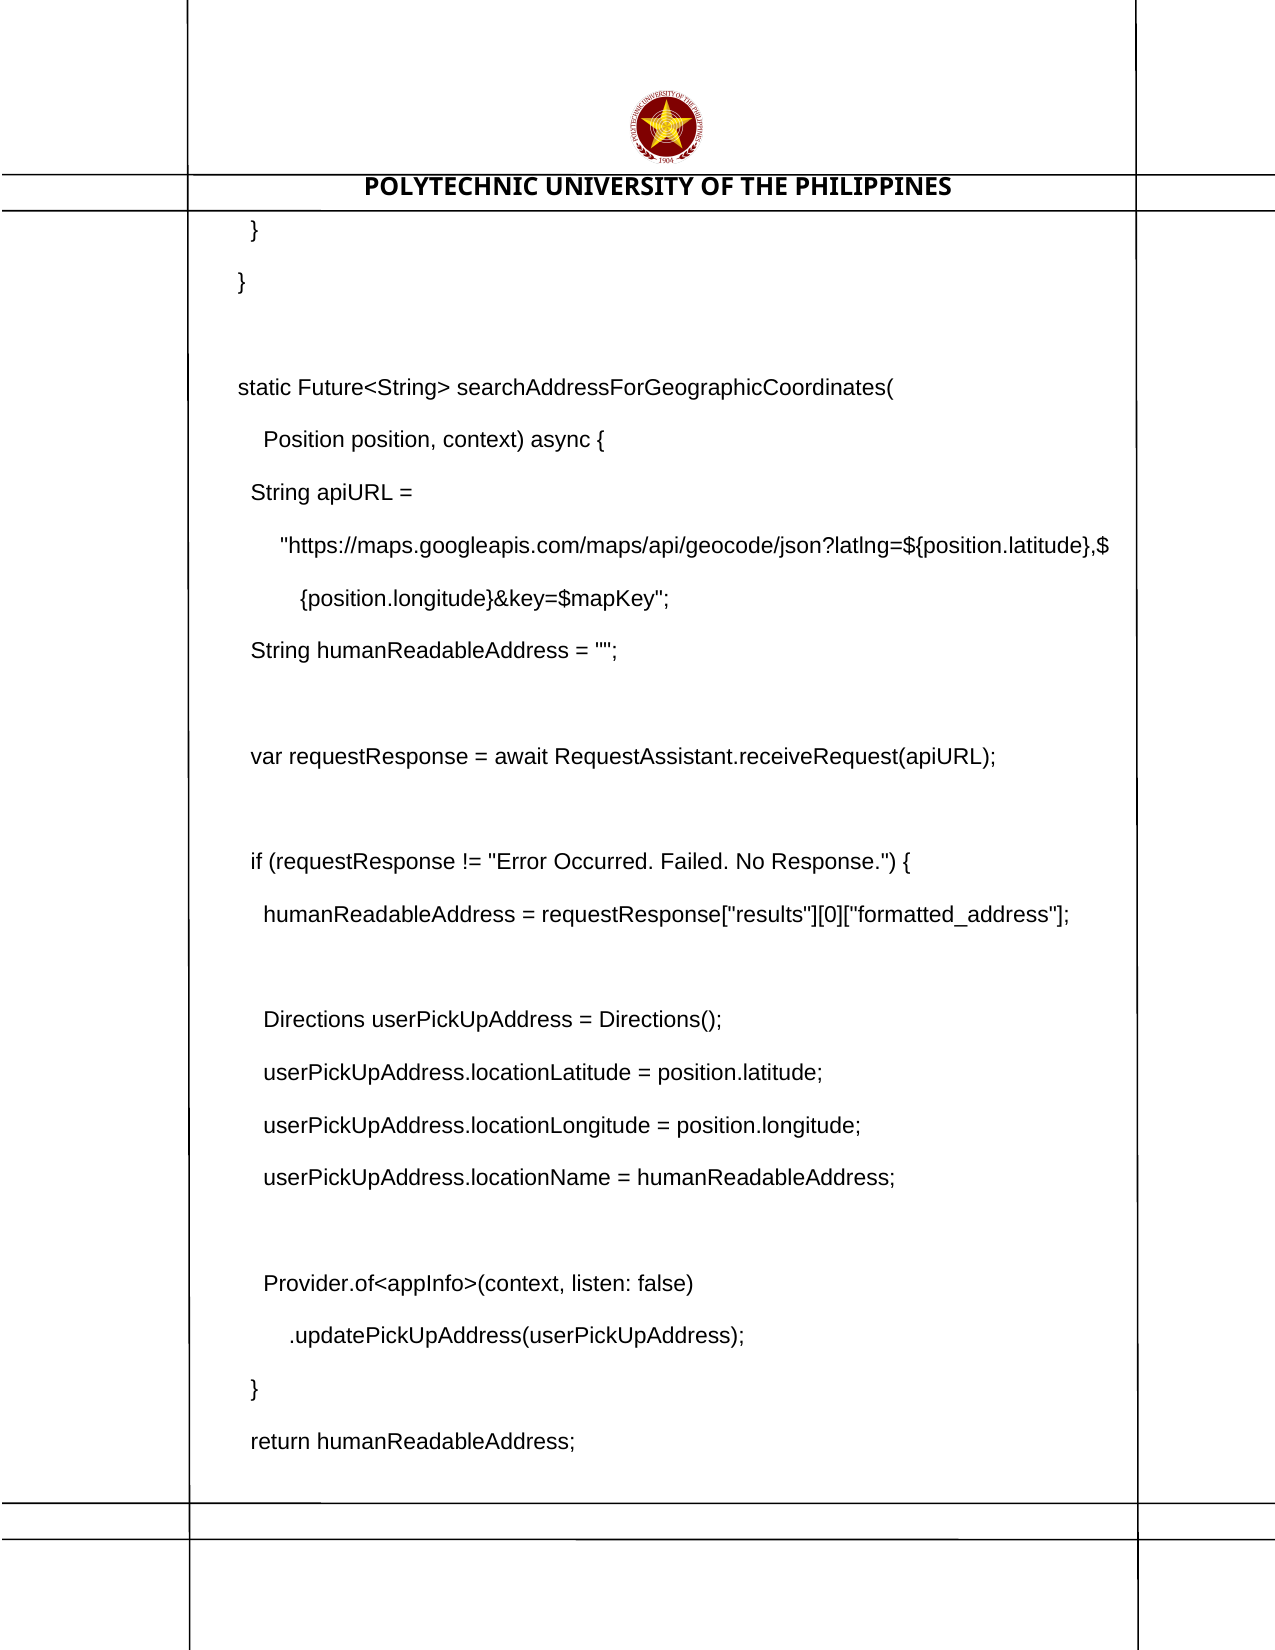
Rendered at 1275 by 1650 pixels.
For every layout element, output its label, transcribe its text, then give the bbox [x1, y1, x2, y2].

text if (requestResponse != "Error Occurred. Failed. No Response.") { [225, 848, 1110, 874]
text Position position, context) async { [225, 426, 1110, 453]
text } [225, 1375, 1110, 1402]
text userPickUpAddress.locationLatitude = position.latitude; [225, 1059, 1110, 1085]
text String humanReadableAddress = ""; [225, 637, 1110, 664]
picture [629, 90, 703, 164]
text static Future<String> searchAddressForGeographicCoordinates( [225, 374, 1110, 400]
text var requestResponse = await RequestAssistant.receiveRequest(apiURL); [225, 743, 1110, 769]
text String apiURL = [225, 479, 1110, 506]
text Directions userPickUpAddress = Directions(); [225, 1006, 1110, 1033]
text } [225, 268, 1110, 295]
text return humanReadableAddress; [225, 1428, 1110, 1454]
text userPickUpAddress.locationName = humanReadableAddress; [225, 1164, 1110, 1191]
text Provider.of<appInfo>(context, listen: false) [225, 1270, 1110, 1296]
text } [225, 216, 1110, 242]
text "https://maps.googleapis.com/maps/api/geocode/json?latlng=${position.latitude},${position.longitude}&key=$mapKey"; [225, 532, 1110, 611]
text humanReadableAddress = requestResponse["results"][0]["formatted_address"]; [225, 901, 1110, 927]
text .updatePickUpAddress(userPickUpAddress); [225, 1322, 1110, 1349]
text userPickUpAddress.locationLongitude = position.longitude; [225, 1112, 1110, 1138]
